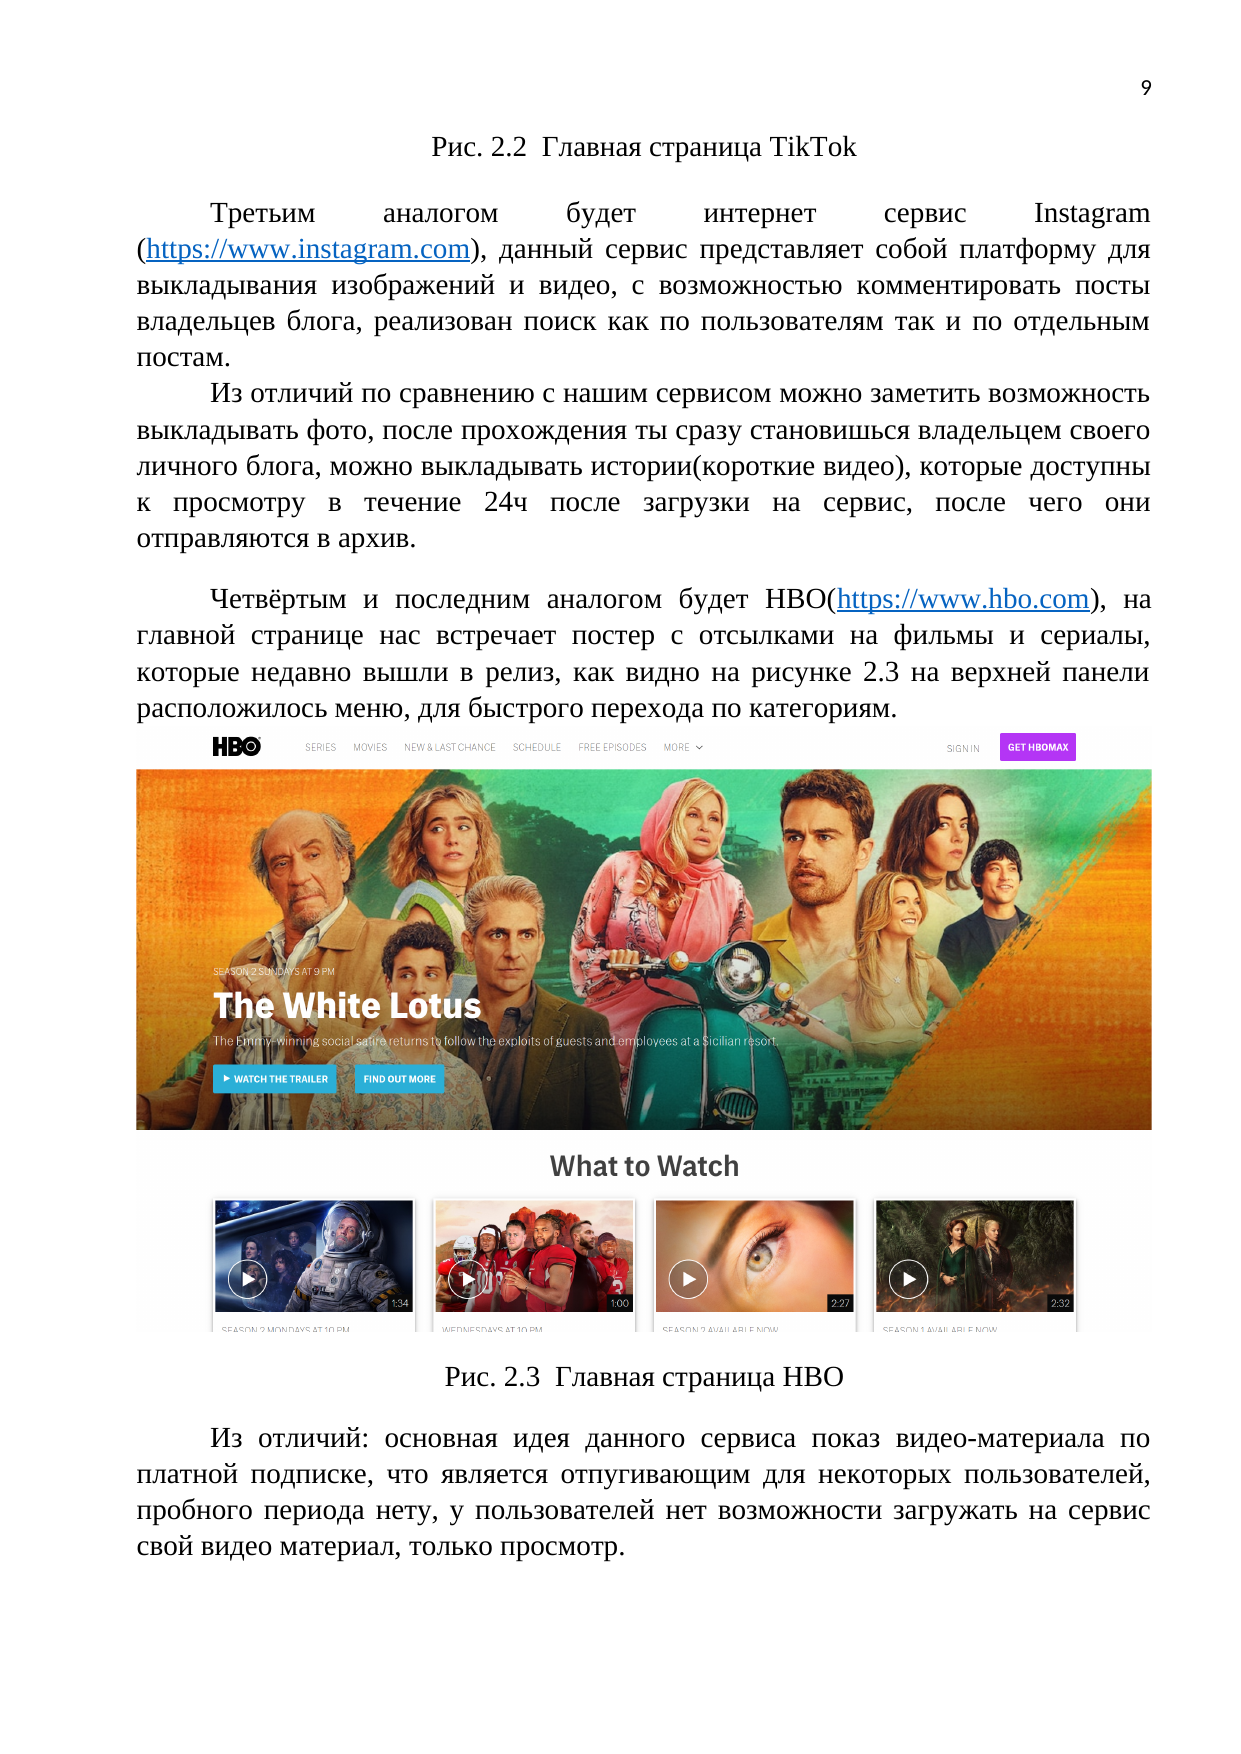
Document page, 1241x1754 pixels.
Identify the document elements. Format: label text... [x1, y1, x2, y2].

picture [136, 726, 1152, 1332]
text Из отличий по сравнению с нашим сервисом можно заметить возможность выкладывать фото, после прохождения ты сразу становишься владельцем своего личного блога, можно выкладывать истории(короткие видео), которые доступны к просмотру в течение 24ч после загрузки на сервис, после чего они отправляются в архив. [136, 376, 1152, 554]
text Четвёртым и последним аналогом будет HBO(https://www.hbo.com), на главной странице нас встречает постер с отсылками на фильмы и сериалы, которые недавно вышли в релиз, как видно на рисунке 2.3 на верхней панели расположилось меню, для быстрого перехода по категориям. [136, 581, 1152, 723]
text Третьим аналогом будет интернет сервис Instagram (https://www.instagram.com), данный сервис представляет собой платформу для выкладывания изображений и видео, с возможностью комментировать посты владельцев блога, реализован поиск как по пользователям так и по отдельным постам. [136, 195, 1152, 373]
text Рис. 2.2 Главная страница TikTok [136, 129, 1152, 163]
text Рис. 2.3 Главная страница HBO [136, 1359, 1152, 1392]
text Из отличий: основная идея данного сервиса показ видео-материала по платной подписке, что является отпугивающим для некоторых пользователей, пробного периода нету, у пользователей нет возможности загружать на сервис свой видео материал, только просмотр. [136, 1420, 1152, 1562]
